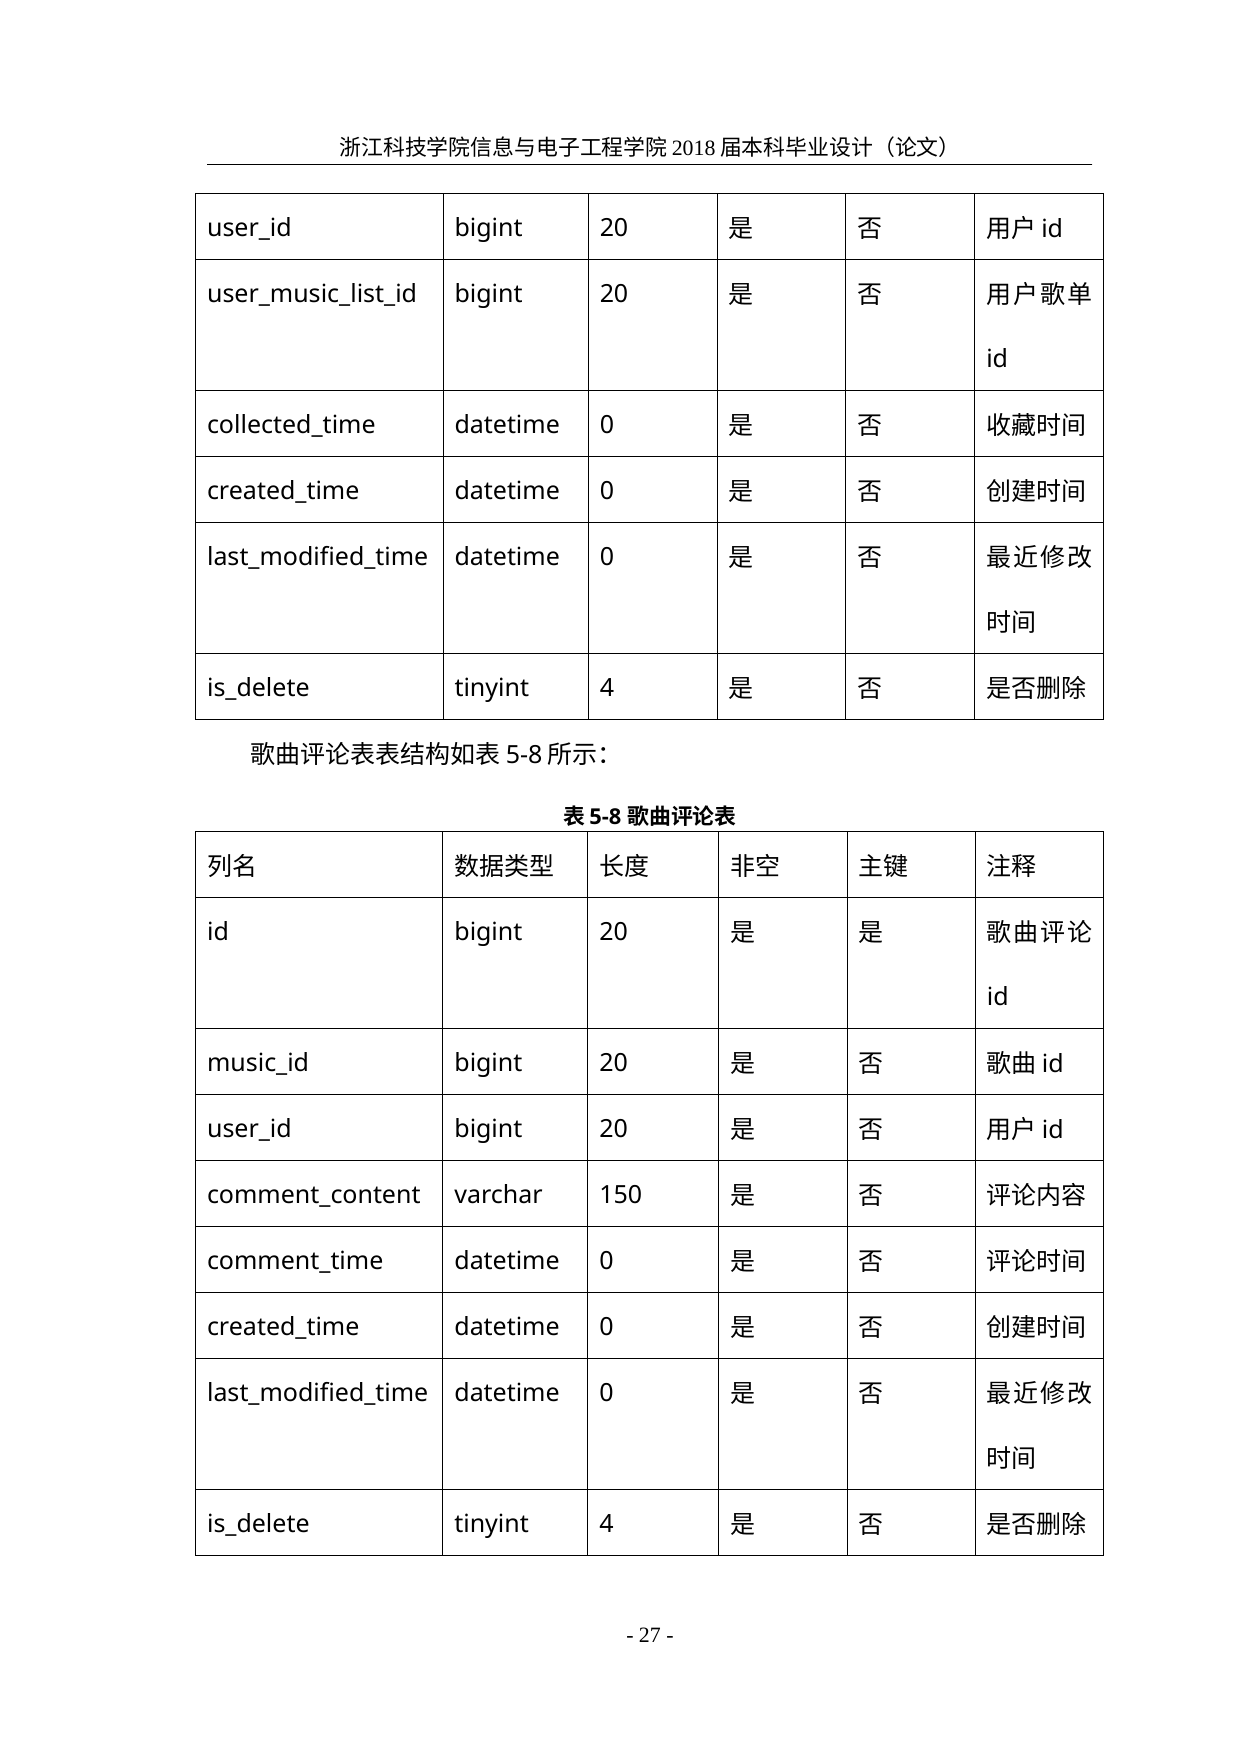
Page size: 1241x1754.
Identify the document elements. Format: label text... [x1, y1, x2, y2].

table_cell id [196, 898, 442, 1028]
table_cell 否 [846, 391, 974, 456]
text 表5-8 歌曲评论表 [207, 785, 1092, 831]
table_cell datetime [444, 523, 588, 653]
table_header 主键 [848, 832, 975, 897]
table_cell bigint [443, 898, 587, 1028]
table_cell is_delete [196, 1490, 442, 1555]
table_cell 否 [848, 1359, 975, 1489]
table_cell 是 [719, 1227, 847, 1292]
table_cell datetime [443, 1293, 587, 1358]
table_cell bigint [443, 1029, 587, 1094]
table_cell 4 [588, 1490, 718, 1555]
table_cell 否 [846, 457, 974, 522]
table_cell 是 [719, 1490, 847, 1555]
table_cell 是否删除 [976, 1490, 1103, 1555]
table_cell 是 [718, 194, 845, 259]
table_header 长度 [588, 832, 718, 897]
table_cell 创建时间 [976, 1293, 1103, 1358]
table_cell last_modified_time [196, 1359, 442, 1489]
table_header 数据类型 [443, 832, 587, 897]
table_cell 20 [588, 1029, 718, 1094]
table_cell comment_content [196, 1161, 442, 1226]
table_cell 是 [848, 898, 975, 1028]
table_cell 否 [848, 1095, 975, 1160]
table_cell 评论时间 [976, 1227, 1103, 1292]
table_cell 否 [846, 260, 974, 390]
text 歌曲评论表表结构如表5-8所示： [207, 720, 1092, 785]
table_cell created_time [196, 457, 443, 522]
table_cell user_id [196, 1095, 442, 1160]
table_cell 收藏时间 [975, 391, 1103, 456]
table_cell last_modified_time [196, 523, 443, 653]
table_cell 是 [719, 1293, 847, 1358]
table_cell varchar [443, 1161, 587, 1226]
table_cell 评论内容 [976, 1161, 1103, 1226]
table_cell bigint [443, 1095, 587, 1160]
table_header 注释 [976, 832, 1103, 897]
table_cell 20 [589, 260, 717, 390]
table_cell 用户id [975, 194, 1103, 259]
table_cell 否 [848, 1161, 975, 1226]
table_cell 否 [848, 1490, 975, 1555]
table_cell 否 [848, 1227, 975, 1292]
table_cell 20 [589, 194, 717, 259]
table_cell 否 [846, 194, 974, 259]
table_header 非空 [719, 832, 847, 897]
table_cell 0 [588, 1359, 718, 1489]
table_cell datetime [443, 1359, 587, 1489]
table_cell 20 [588, 1095, 718, 1160]
table_cell 0 [589, 457, 717, 522]
table_cell 否 [848, 1029, 975, 1094]
table_cell 0 [589, 391, 717, 456]
table_cell 4 [589, 654, 717, 719]
table_cell 0 [588, 1293, 718, 1358]
table_cell user_id [196, 194, 443, 259]
table_cell 是 [718, 654, 845, 719]
table_cell datetime [444, 457, 588, 522]
table_cell 用户id [976, 1095, 1103, 1160]
table_cell 150 [588, 1161, 718, 1226]
table_header 列名 [196, 832, 442, 897]
table_cell 是 [718, 523, 845, 653]
table_cell 用户歌单id [975, 260, 1103, 390]
table_cell 是 [719, 1095, 847, 1160]
table_cell 是 [719, 1029, 847, 1094]
table_cell 最近修改时间 [975, 523, 1103, 653]
table_cell 是否删除 [975, 654, 1103, 719]
table_cell created_time [196, 1293, 442, 1358]
table_cell 是 [718, 457, 845, 522]
table_cell 0 [588, 1227, 718, 1292]
table_cell datetime [444, 391, 588, 456]
table_cell 是 [719, 1161, 847, 1226]
table_cell 是 [719, 1359, 847, 1489]
table_cell user_music_list_id [196, 260, 443, 390]
table_cell collected_time [196, 391, 443, 456]
table_cell comment_time [196, 1227, 442, 1292]
table_cell music_id [196, 1029, 442, 1094]
table_cell 最近修改时间 [976, 1359, 1103, 1489]
table_cell is_delete [196, 654, 443, 719]
table_cell bigint [444, 260, 588, 390]
table_cell 是 [718, 391, 845, 456]
table_cell 0 [589, 523, 717, 653]
table_cell 是 [718, 260, 845, 390]
table_cell 歌曲评论id [976, 898, 1103, 1028]
table_cell 否 [846, 654, 974, 719]
table_cell tinyint [444, 654, 588, 719]
table_cell 歌曲id [976, 1029, 1103, 1094]
table_cell 创建时间 [975, 457, 1103, 522]
table_cell tinyint [443, 1490, 587, 1555]
table_cell 20 [588, 898, 718, 1028]
table_cell 否 [846, 523, 974, 653]
table_cell 否 [848, 1293, 975, 1358]
table_cell 是 [719, 898, 847, 1028]
table_cell bigint [444, 194, 588, 259]
table_cell datetime [443, 1227, 587, 1292]
